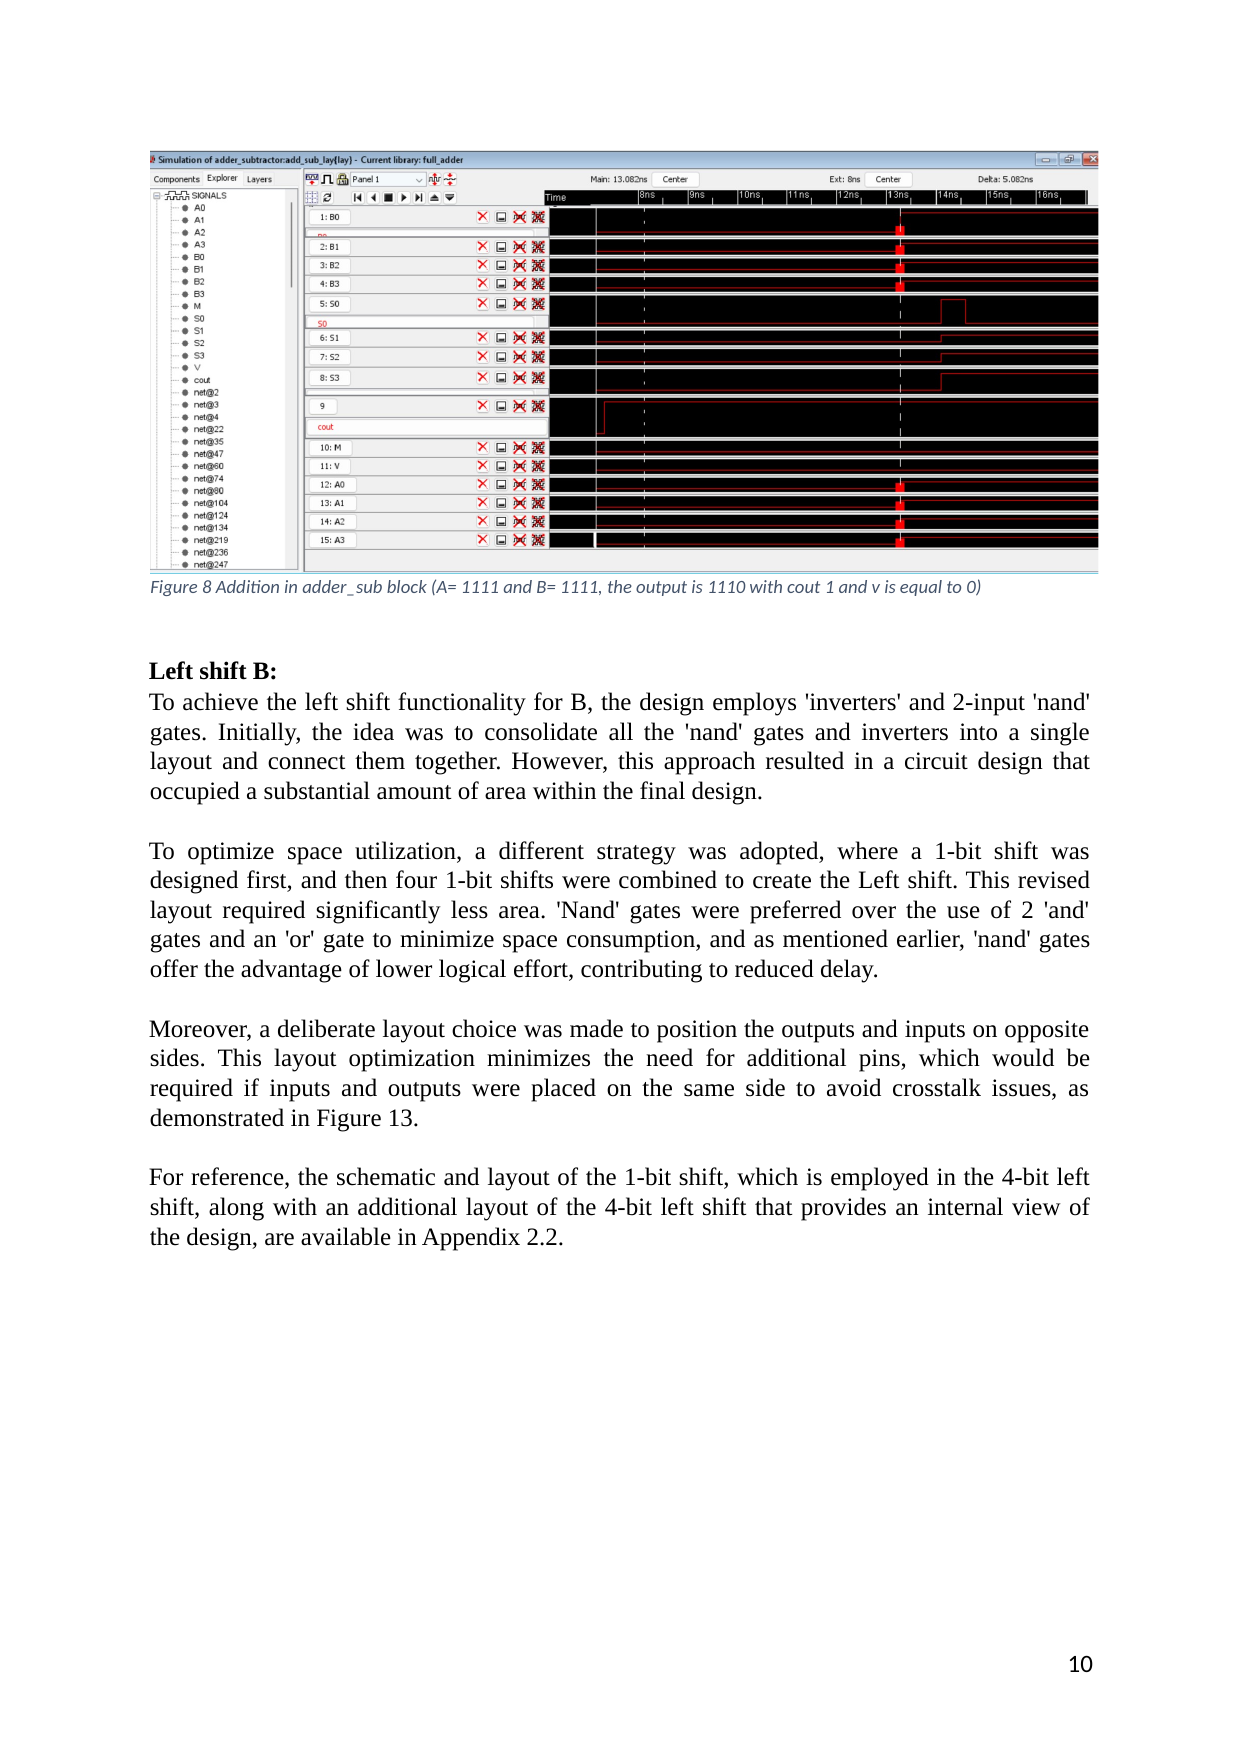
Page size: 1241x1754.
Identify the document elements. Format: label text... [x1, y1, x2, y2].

text To achieve the left shift functionality for B, the design employs 'inverters' and 2-input 'nand' gates. Initially, the idea was to consolidate all the 'nand' gates and inverters into a single layout and connect them together. However, this approach resulted in a circuit design that occupied a substantial amount of area within the final design. [148, 687, 1091, 805]
text For reference, the schematic and layout of the 1-bit shift, which is employed in the 4-bit left shift, along with an additional layout of the 4-bit left shift that provides an internal view of the design, are available in Appendix 2.2. [148, 1162, 1091, 1250]
picture [150, 150, 1099, 574]
text Moreover, a deliberate layout choice was made to position the outputs and inputs on opposite sides. This layout optimization minimizes the need for additional pins, which would be required if inputs and outputs were placed on the same side to avoid crosstalk issues, as demonstrated in Figure 13. [148, 1014, 1091, 1131]
text To optimize space utilization, a different strategy was adopted, where a 1-bit shift was designed first, and then four 1-bit shifts were combined to create the Left shift. This revised layout required significantly less area. 'Nand' gates were preferred over the use of 2 'and' gates and an 'or' gate to minimize space consumption, and as mentioned earlier, 'nand' gates offer the advantage of lower logical effort, contributing to reduced delay. [148, 836, 1091, 983]
text Figure 8 Addition in adder_sub block (A= 1111 and B= 1111, the output is 1110 with cout 1 and v is equal to 0) [150, 576, 1099, 599]
text Left shift B: [148, 656, 1099, 685]
